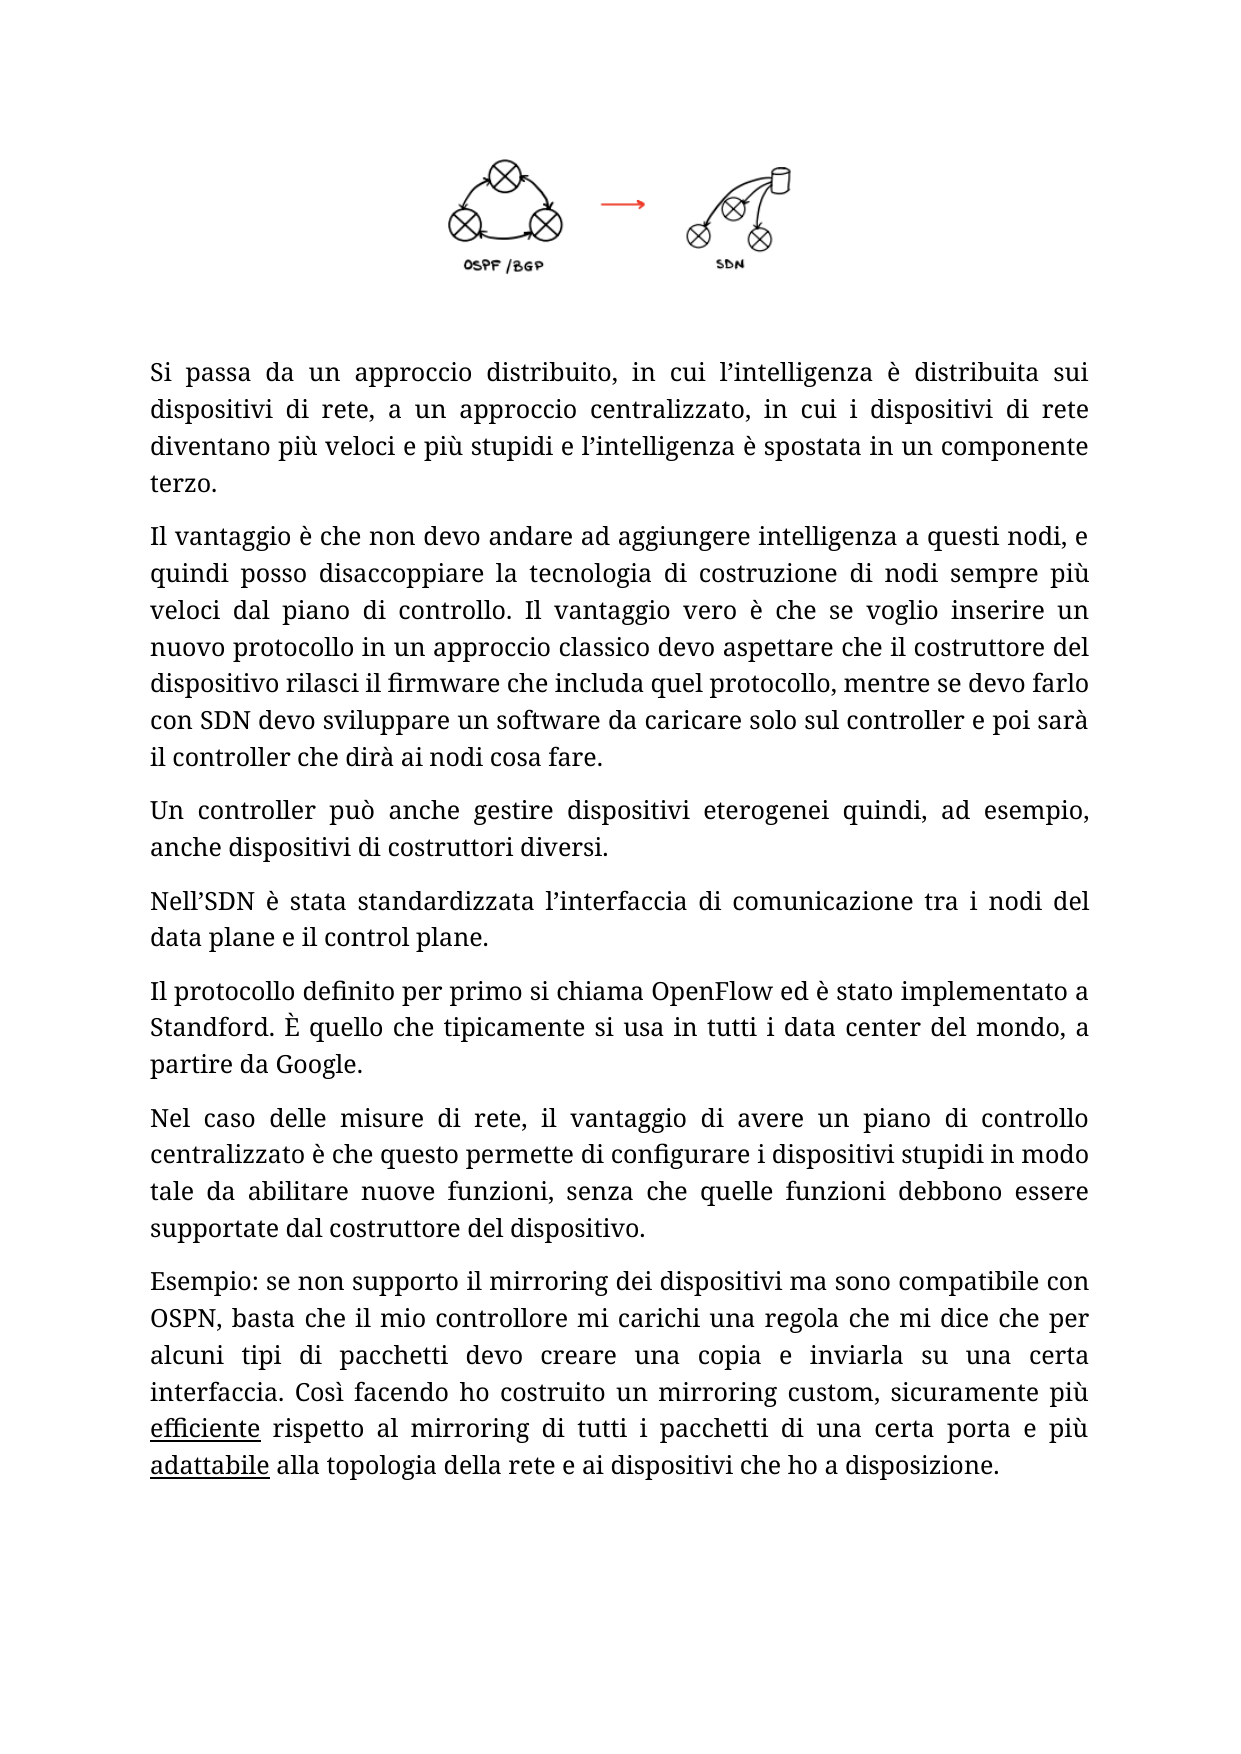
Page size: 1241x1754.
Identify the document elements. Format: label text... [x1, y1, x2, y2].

text Il vantaggio è che non devo andare ad aggiungere intelligenza a questi nodi, e quindi posso disaccoppiare la tecnologia di costruzione di nodi sempre più veloci dal piano di controllo. Il vantaggio vero è che se voglio inserire un nuovo protocollo in un approccio classico devo aspettare che il costruttore del dispositivo rilasci il firmware che includa quel protocollo, mentre se devo farlo con SDN devo sviluppare un software da caricare solo sul controller e poi sarà il controller che dirà ai nodi cosa fare. [150, 519, 1090, 773]
text Un controller può anche gestire dispositivi eterogenei quindi, ad esempio, anche dispositivi di costruttori diversi. [150, 793, 1090, 864]
text Si passa da un approccio distribuito, in cui l’intelligenza è distribuita sui dispositivi di rete, a un approccio centralizzato, in cui i dispositivi di rete diventano più veloci e più stupidi e l’intelligenza è spostata in un componente terzo. [150, 355, 1090, 499]
text Esempio: se non supporto il mirroring dei dispositivi ma sono compatibile con OSPN, basta che il mio controllore mi carichi una regola che mi dice che per alcuni tipi di pacchetti devo creare una copia e inviarla su una certa interfaccia. Così facendo ho costruito un mirroring custom, sicuramente più efficiente rispetto al mirroring di tutti i pacchetti di una certa porta e più adattabile alla topologia della rete e ai dispositivi che ho a disposizione. [150, 1264, 1090, 1482]
text Il protocollo definito per primo si chiama OpenFlow ed è stato implementato a Standford. È quello che tipicamente si usa in tutti i data center del mondo, a partire da Google. [150, 973, 1090, 1081]
picture [438, 150, 802, 283]
text Nell’SDN è stata standardizzata l’interfaccia di comunicazione tra i nodi del data plane e il control plane. [150, 883, 1090, 954]
text Nel caso delle misure di rete, il vantaggio di avere un piano di controllo centralizzato è che questo permette di configurare i dispositivi stupidi in modo tale da abilitare nuove funzioni, senza che quelle funzioni debbono essere supportate dal costruttore del dispositivo. [150, 1100, 1090, 1245]
